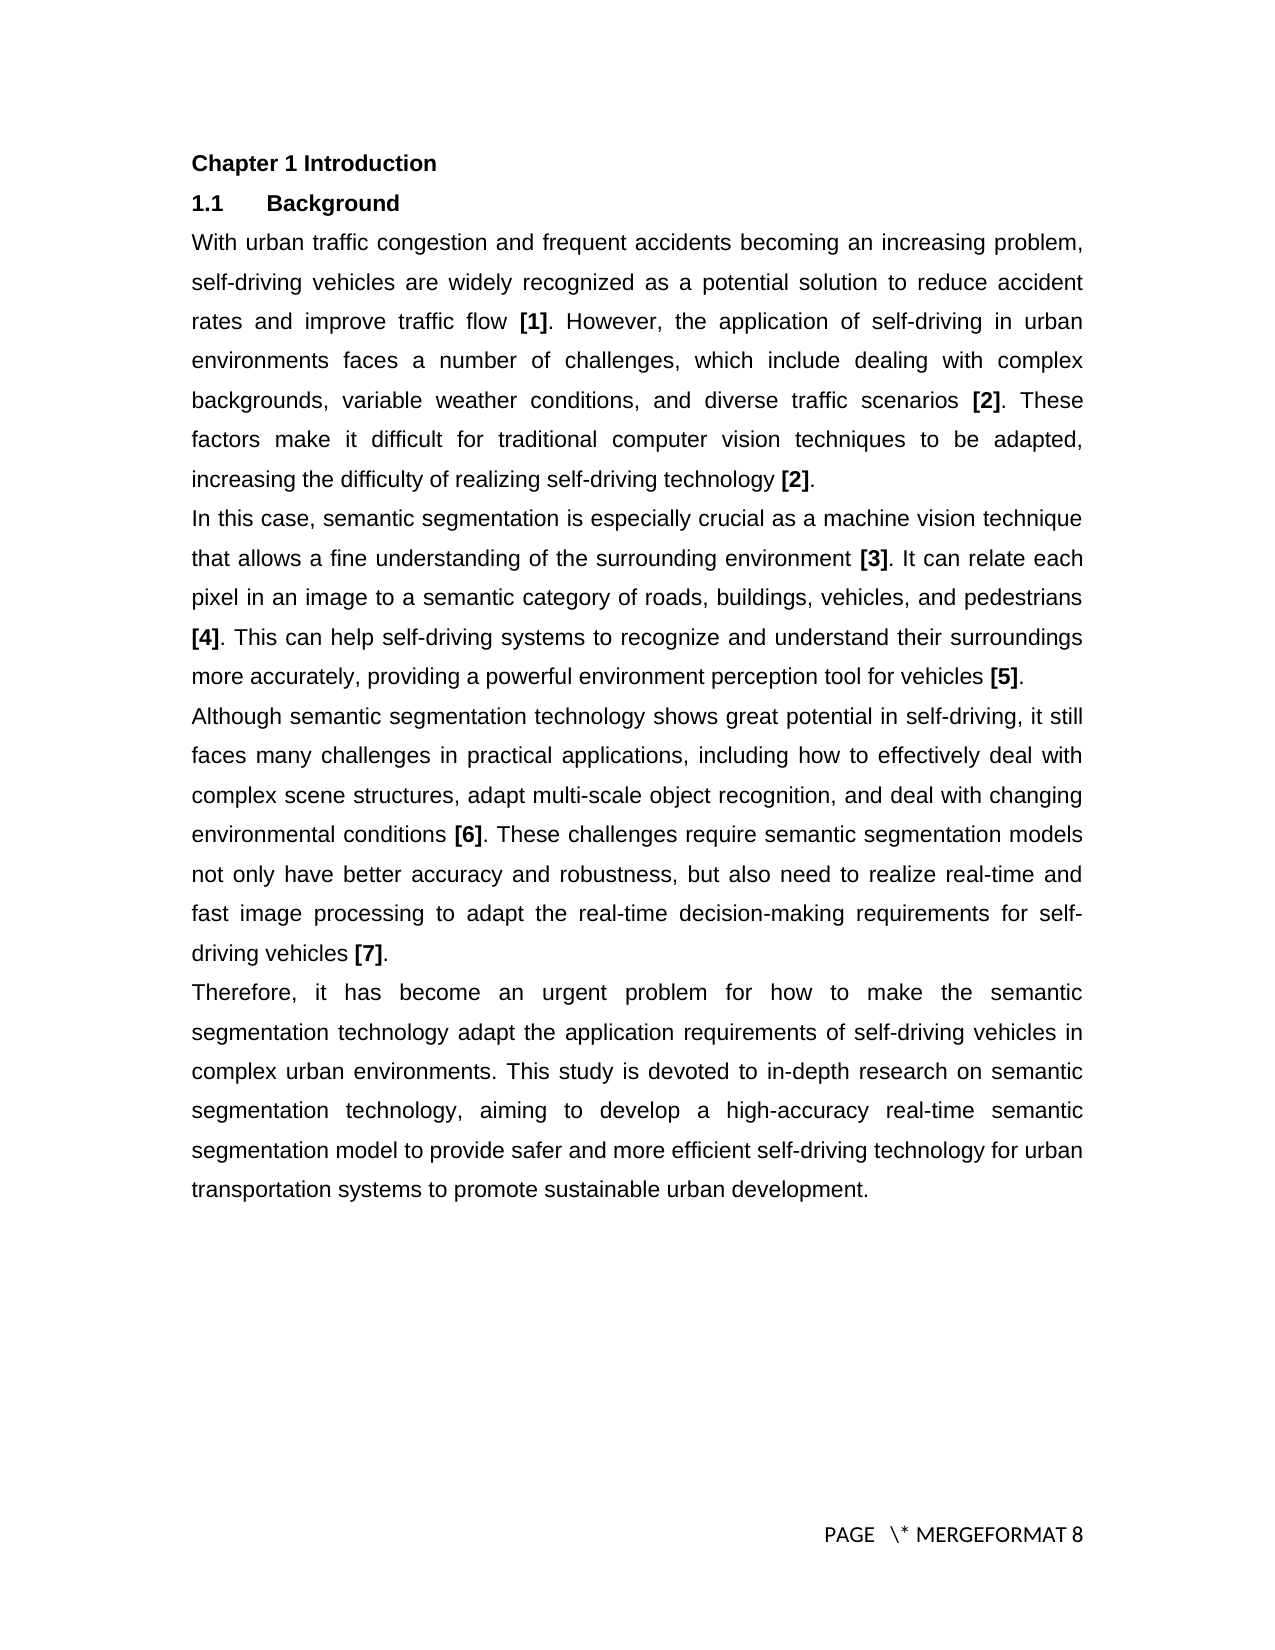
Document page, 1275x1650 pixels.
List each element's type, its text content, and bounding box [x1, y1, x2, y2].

subtitle Introduction [191, 150, 1084, 176]
subtitle Background [191, 189, 1084, 216]
text In this case, semantic segmentation is especially crucial as a machine vision technique that allows a fine understanding of the surrounding environment [3]. It can relate each pixel in an image to a semantic category of roads, buildings, vehicles, and pedestrians [4]. This can help self-driving systems to recognize and understand their surroundings more accurately, providing a powerful environment perception tool for vehicles [5]. [191, 505, 1084, 689]
text Although semantic segmentation technology shows great potential in self-driving, it still faces many challenges in practical applications, including how to effectively deal with complex scene structures, adapt multi-scale object recognition, and deal with changing environmental conditions [6]. These challenges require semantic segmentation models not only have better accuracy and robustness, but also need to realize real-time and fast image processing to adapt the real-time decision-making requirements for self-driving vehicles [7]. [191, 703, 1084, 966]
text Therefore, it has become an urgent problem for how to make the semantic segmentation technology adapt the application requirements of self-driving vehicles in complex urban environments. This study is devoted to in-depth research on semantic segmentation technology, aiming to develop a high-accuracy real-time semantic segmentation model to provide safer and more efficient self-driving technology for urban transportation systems to promote sustainable urban development. [191, 979, 1084, 1203]
text With urban traffic congestion and frequent accidents becoming an increasing problem, self-driving vehicles are widely recognized as a potential solution to reduce accident rates and improve traffic flow [1]. However, the application of self-driving in urban environments faces a number of challenges, which include dealing with complex backgrounds, variable weather conditions, and diverse traffic scenarios [2]. These factors make it difficult for traditional computer vision techniques to be adapted, increasing the difficulty of realizing self-driving technology [2]. [191, 229, 1084, 492]
